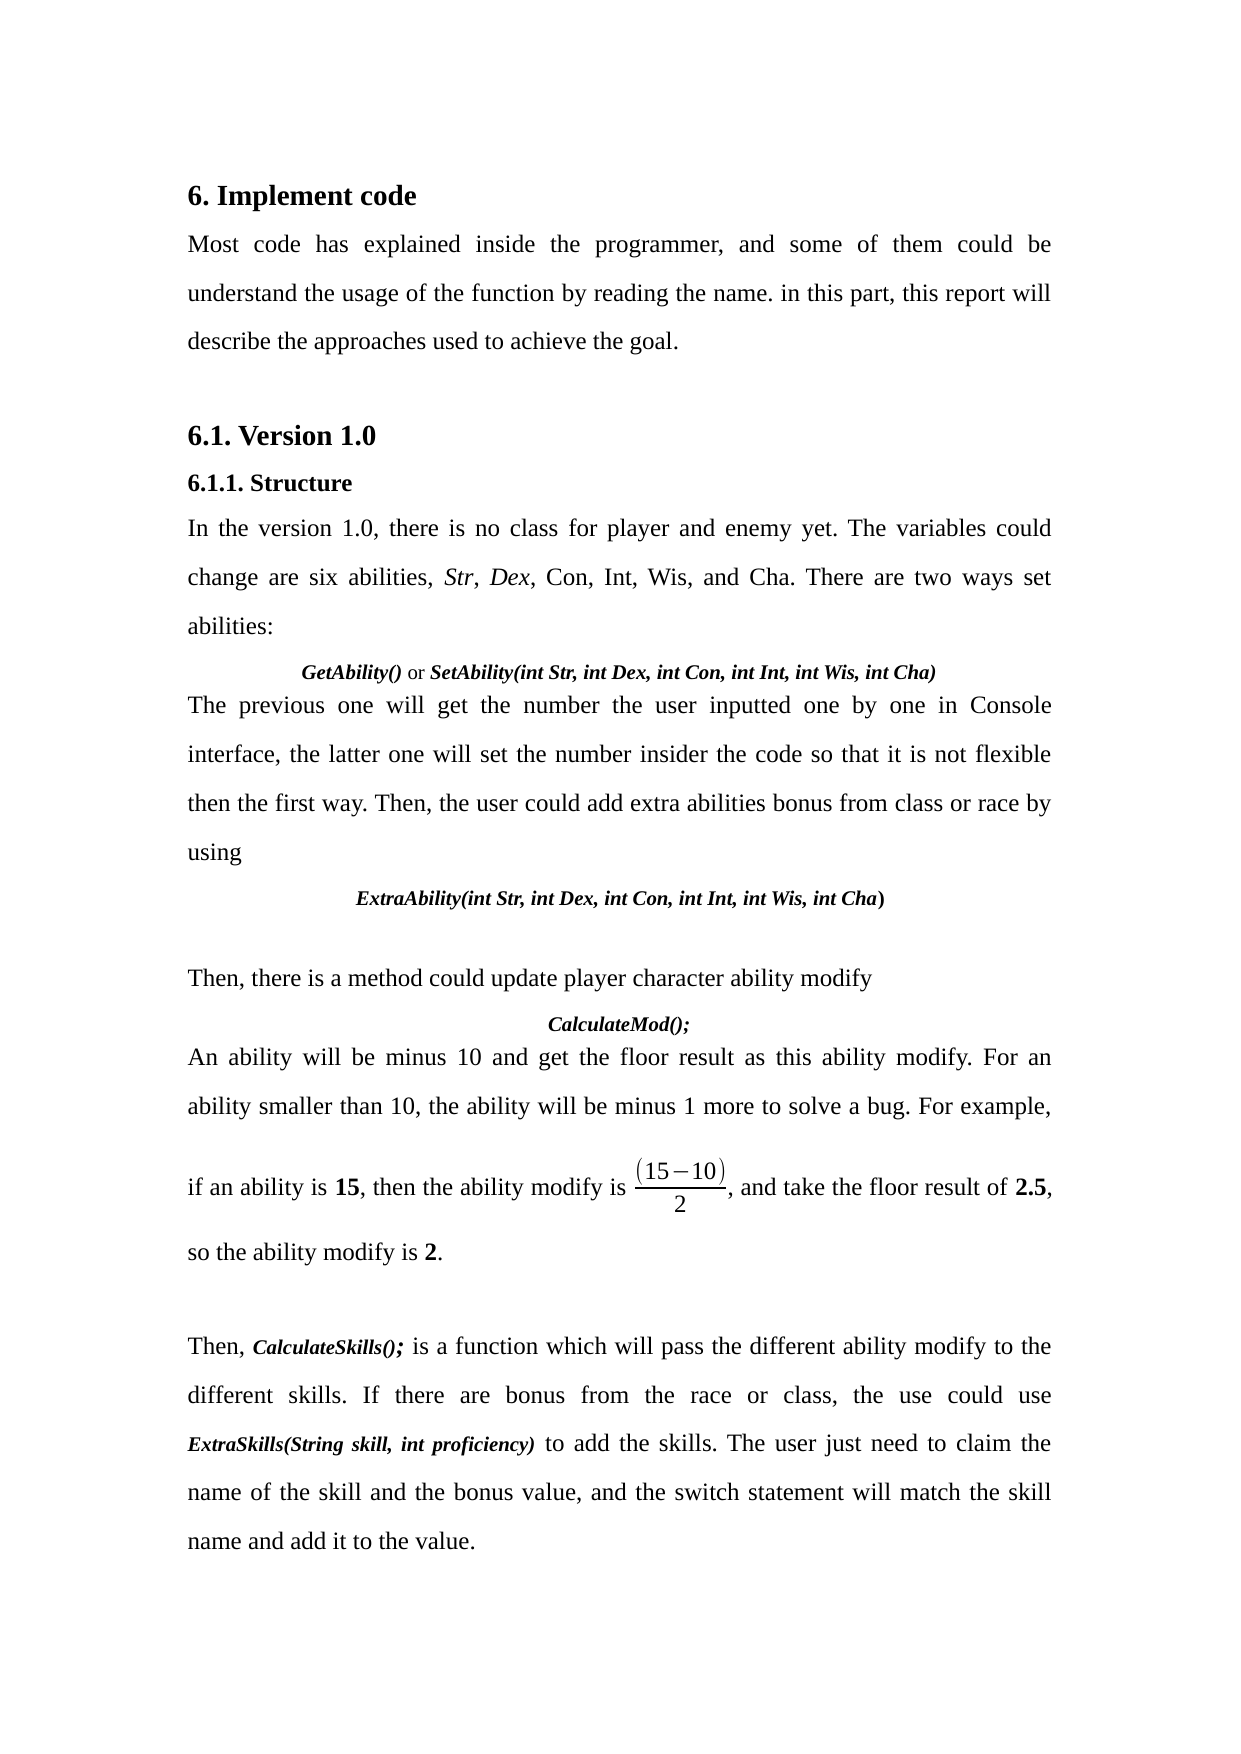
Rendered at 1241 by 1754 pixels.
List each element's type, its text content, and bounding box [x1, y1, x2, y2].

title 6.1. Version 1.0 [187, 418, 1053, 452]
title 6.1.1. Structure [187, 468, 1031, 497]
text The previous one will get the number the user inputted one by one in Console interface, the latter one will set the number insider the code so that it is not flexible then the first way. Then, the user could add extra abilities bonus from class or race by using [187, 688, 1053, 867]
text In the version 1.0, there is no class for player and enemy yet. The variables could change are six abilities, Str, Dex, Con, Int, Wis, and Cha. There are two ways set abilities: [187, 512, 1053, 642]
text Most code has explained inside the programmer, and some of them could be understand the usage of the function by reading the name. in this part, this report will describe the approaches used to achieve the goal. [187, 227, 1053, 357]
text Then, there is a method could update player character ability modify [187, 961, 1053, 993]
text CalculateMod(); [187, 1008, 1053, 1040]
text GetAbility() or SetAbility(int Str, int Dex, int Con, int Int, int Wis, int Cha) [187, 656, 1053, 688]
text ExtraAbility(int Str, int Dex, int Con, int Int, int Wis, int Cha) [187, 882, 1053, 914]
title 6. Implement code [187, 162, 1053, 227]
text Then, CalculateSkills(); is a function which will pass the different ability modify to the different skills. If there are bonus from the race or class, the use could use ExtraSkills(String skill, int proficiency) to add the skills. The user just need to claim the name of the skill and the bonus value, and the switch statement will match the skill name and add it to the value. [187, 1329, 1053, 1557]
text An ability will be minus 10 and get the floor result as this ability modify. For an ability smaller than 10, the ability will be minus 1 more to solve a bug. For example, if an ability is 15, then the ability modify is , and take the floor result of 2.5, so the ability modify is 2. [187, 1040, 1053, 1268]
